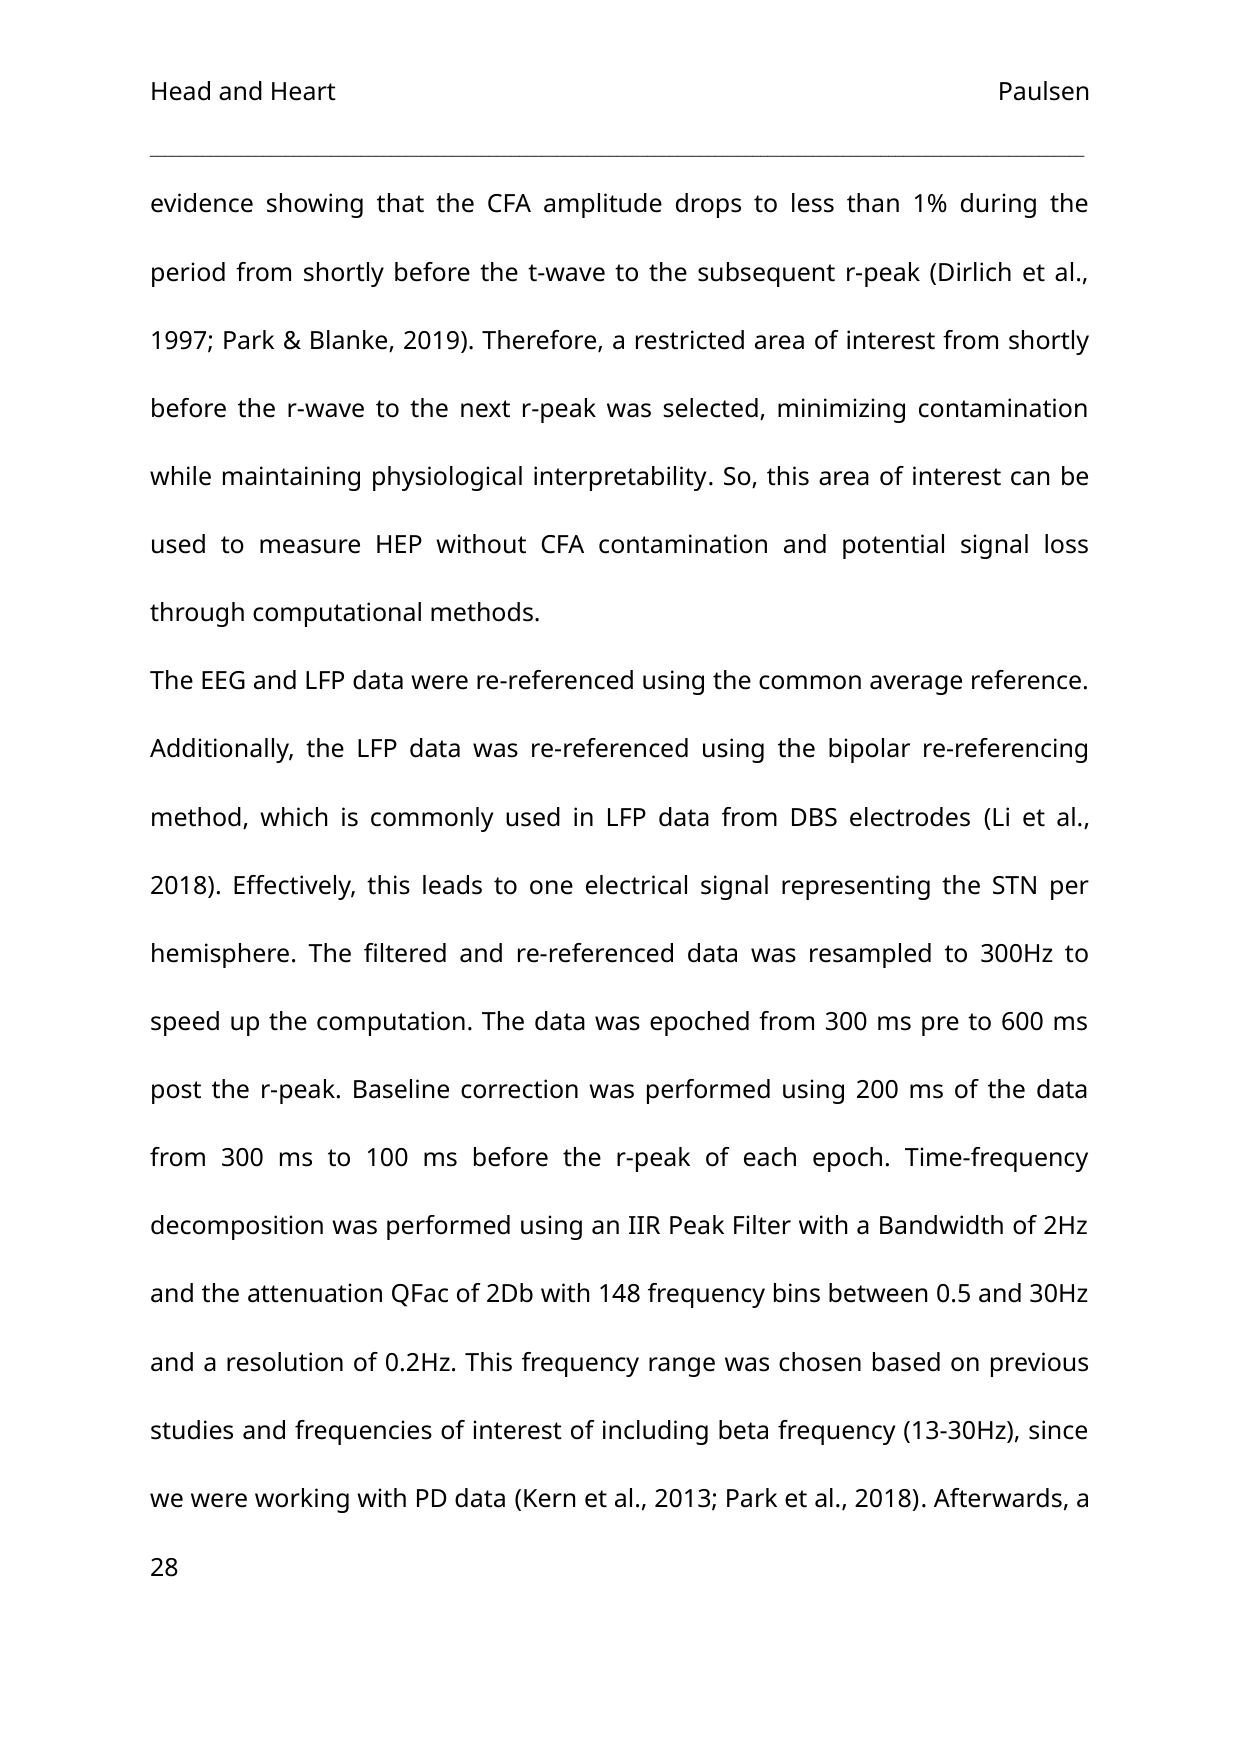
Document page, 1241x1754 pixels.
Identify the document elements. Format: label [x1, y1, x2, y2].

text [150, 186, 1090, 629]
text [150, 663, 1090, 1514]
